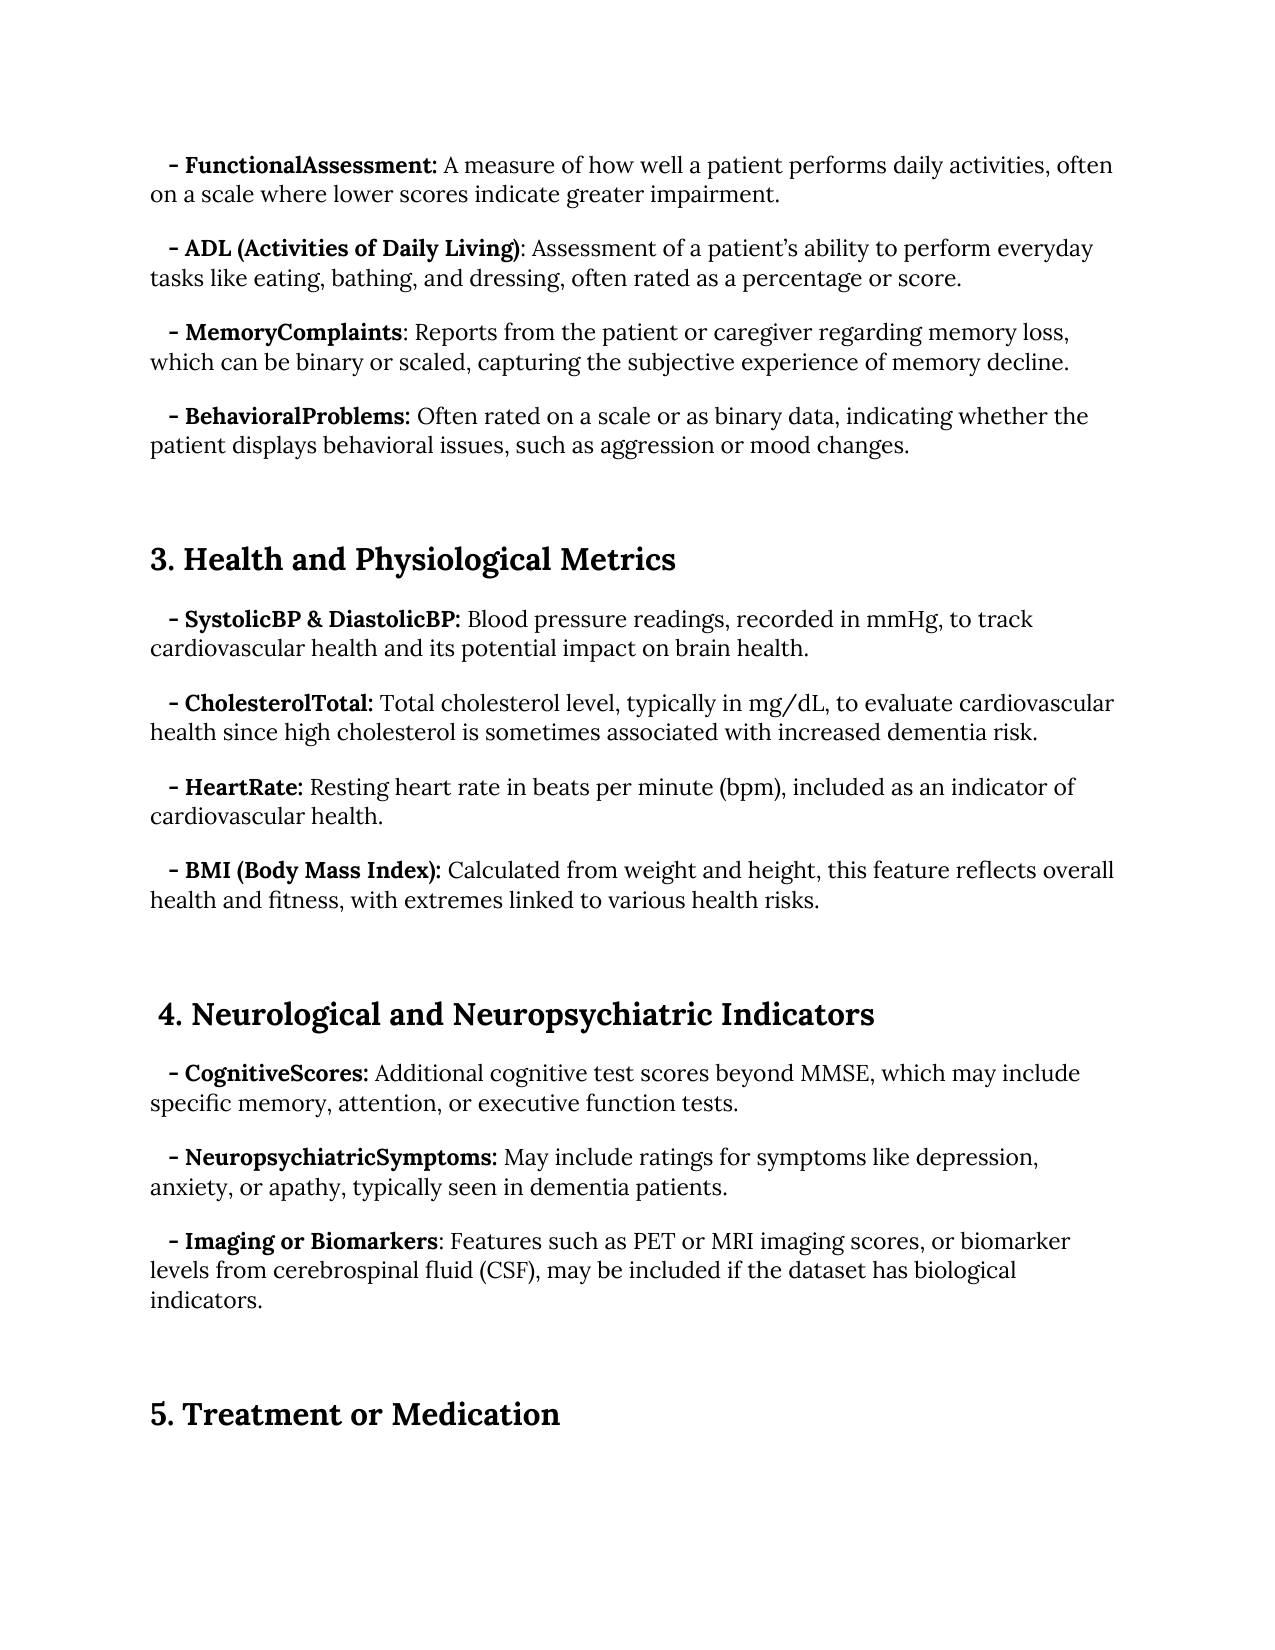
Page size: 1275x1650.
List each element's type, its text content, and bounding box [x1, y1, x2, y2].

text 3. Health and Physiological Metrics [150, 539, 1125, 579]
text - Imaging or Biomarkers: Features such as PET or MRI imaging scores, or biomarker levels from cerebrospinal fluid (CSF), may be included if the dataset has biological indicators. [150, 1226, 1125, 1314]
text 5. Treatment or Medication [150, 1394, 1125, 1434]
text - MemoryComplaints: Reports from the patient or caregiver regarding memory loss, which can be binary or scaled, capturing the subjective experience of memory decline. [150, 317, 1125, 376]
text - CognitiveScores: Additional cognitive test scores beyond MMSE, which may include specific memory, attention, or executive function tests. [150, 1059, 1125, 1117]
text - FunctionalAssessment: A measure of how well a patient performs daily activities, often on a scale where lower scores indicate greater impairment. [150, 150, 1125, 209]
text - HeartRate: Resting heart rate in beats per minute (bpm), included as an indicator of cardiovascular health. [150, 772, 1125, 831]
text 4. Neurological and Neuropsychiatric Indicators [150, 994, 1125, 1034]
text - BMI (Body Mass Index): Calculated from weight and height, this feature reflects overall health and fitness, with extremes linked to various health risks. [150, 856, 1125, 914]
text - CholesterolTotal: Total cholesterol level, typically in mg/dL, to evaluate cardiovascular health since high cholesterol is sometimes associated with increased dementia risk. [150, 688, 1125, 747]
text - BehavioralProblems: Often rated on a scale or as binary data, indicating whether the patient displays behavioral issues, such as aggression or mood changes. [150, 401, 1125, 460]
text - SystolicBP & DiastolicBP: Blood pressure readings, recorded in mmHg, to track cardiovascular health and its potential impact on brain health. [150, 604, 1125, 663]
text - NeuropsychiatricSymptoms: May include ratings for symptoms like depression, anxiety, or apathy, typically seen in dementia patients. [150, 1142, 1125, 1201]
text - ADL (Activities of Daily Living): Assessment of a patient’s ability to perform everyday tasks like eating, bathing, and dressing, often rated as a percentage or score. [150, 234, 1125, 292]
